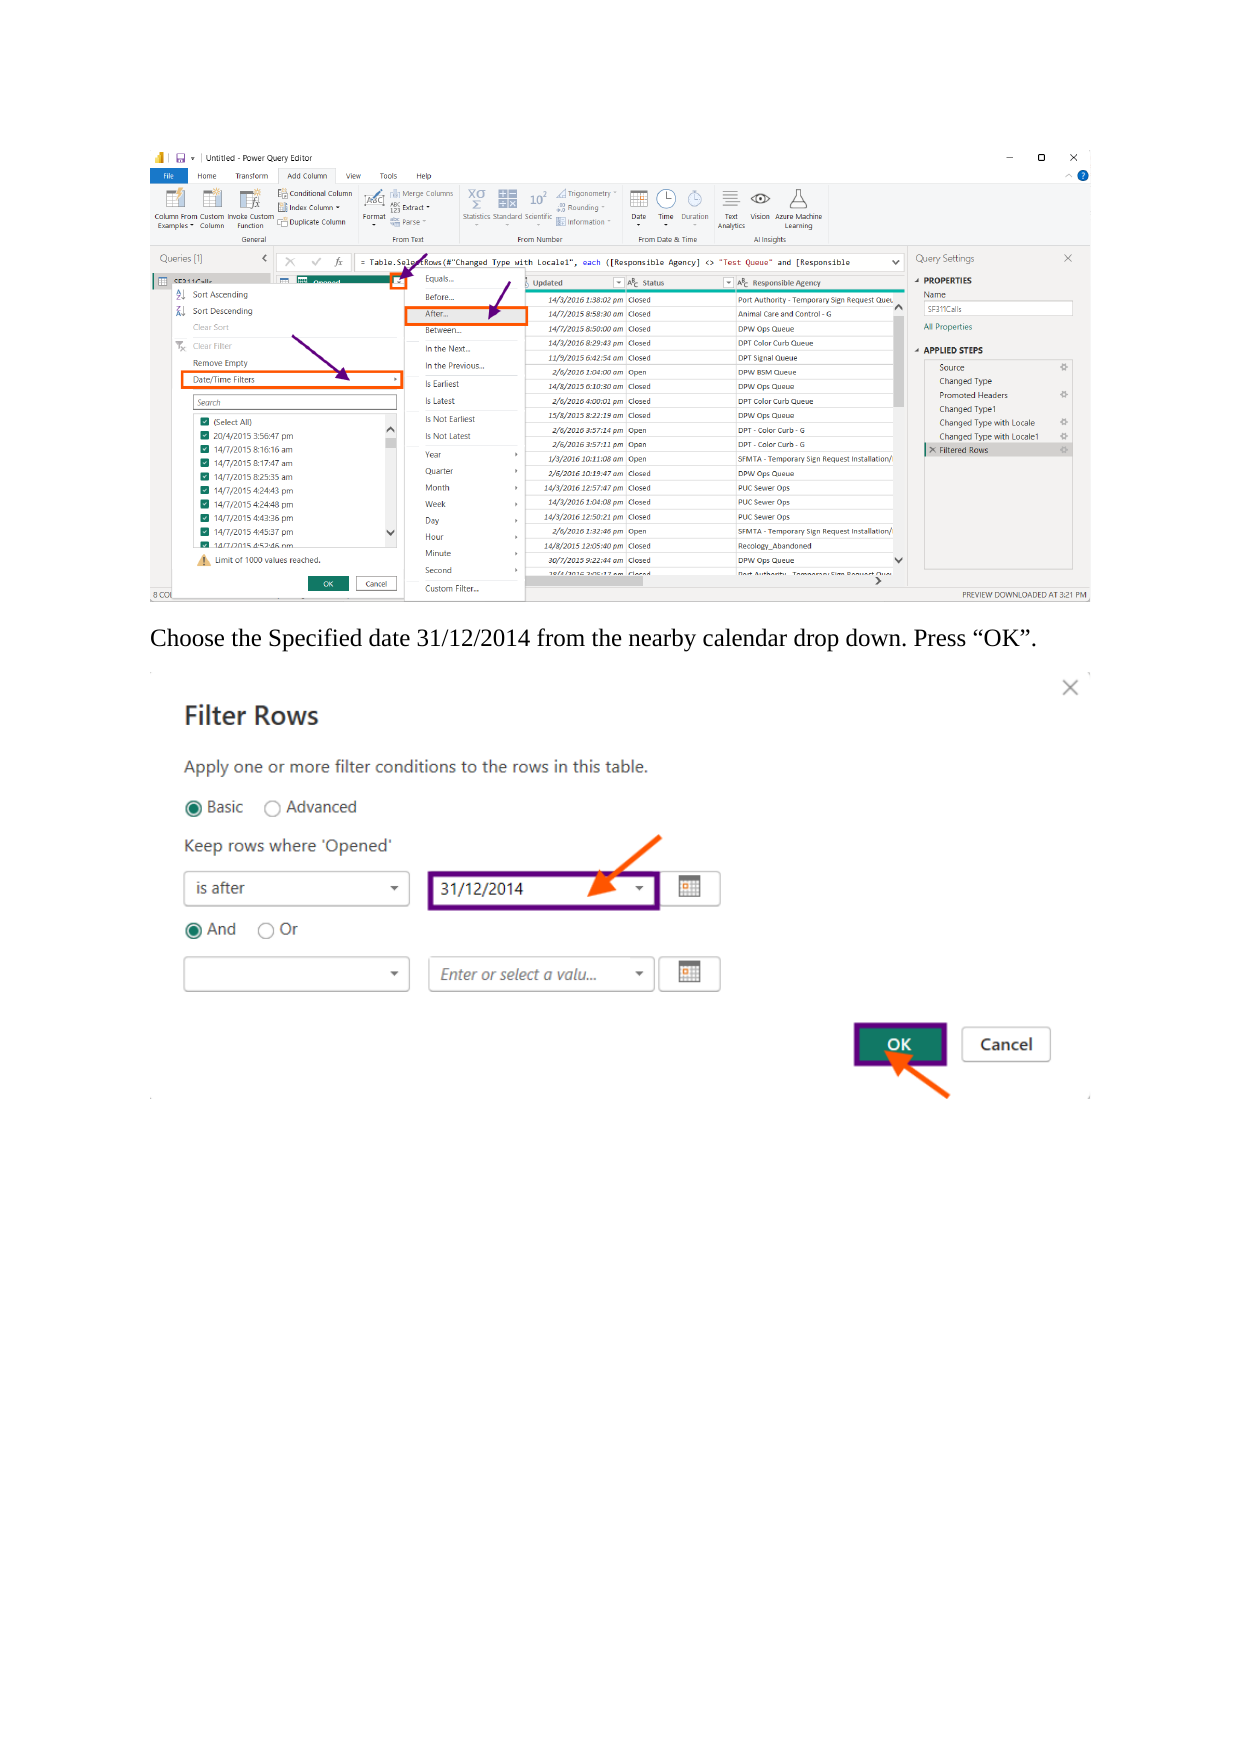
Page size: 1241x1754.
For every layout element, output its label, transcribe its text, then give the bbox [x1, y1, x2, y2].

picture [150, 672, 1091, 1099]
text Choose the Specified date 31/12/2014 from the nearby calendar drop down. Press “OK”. [150, 623, 1090, 651]
picture [150, 150, 1091, 602]
